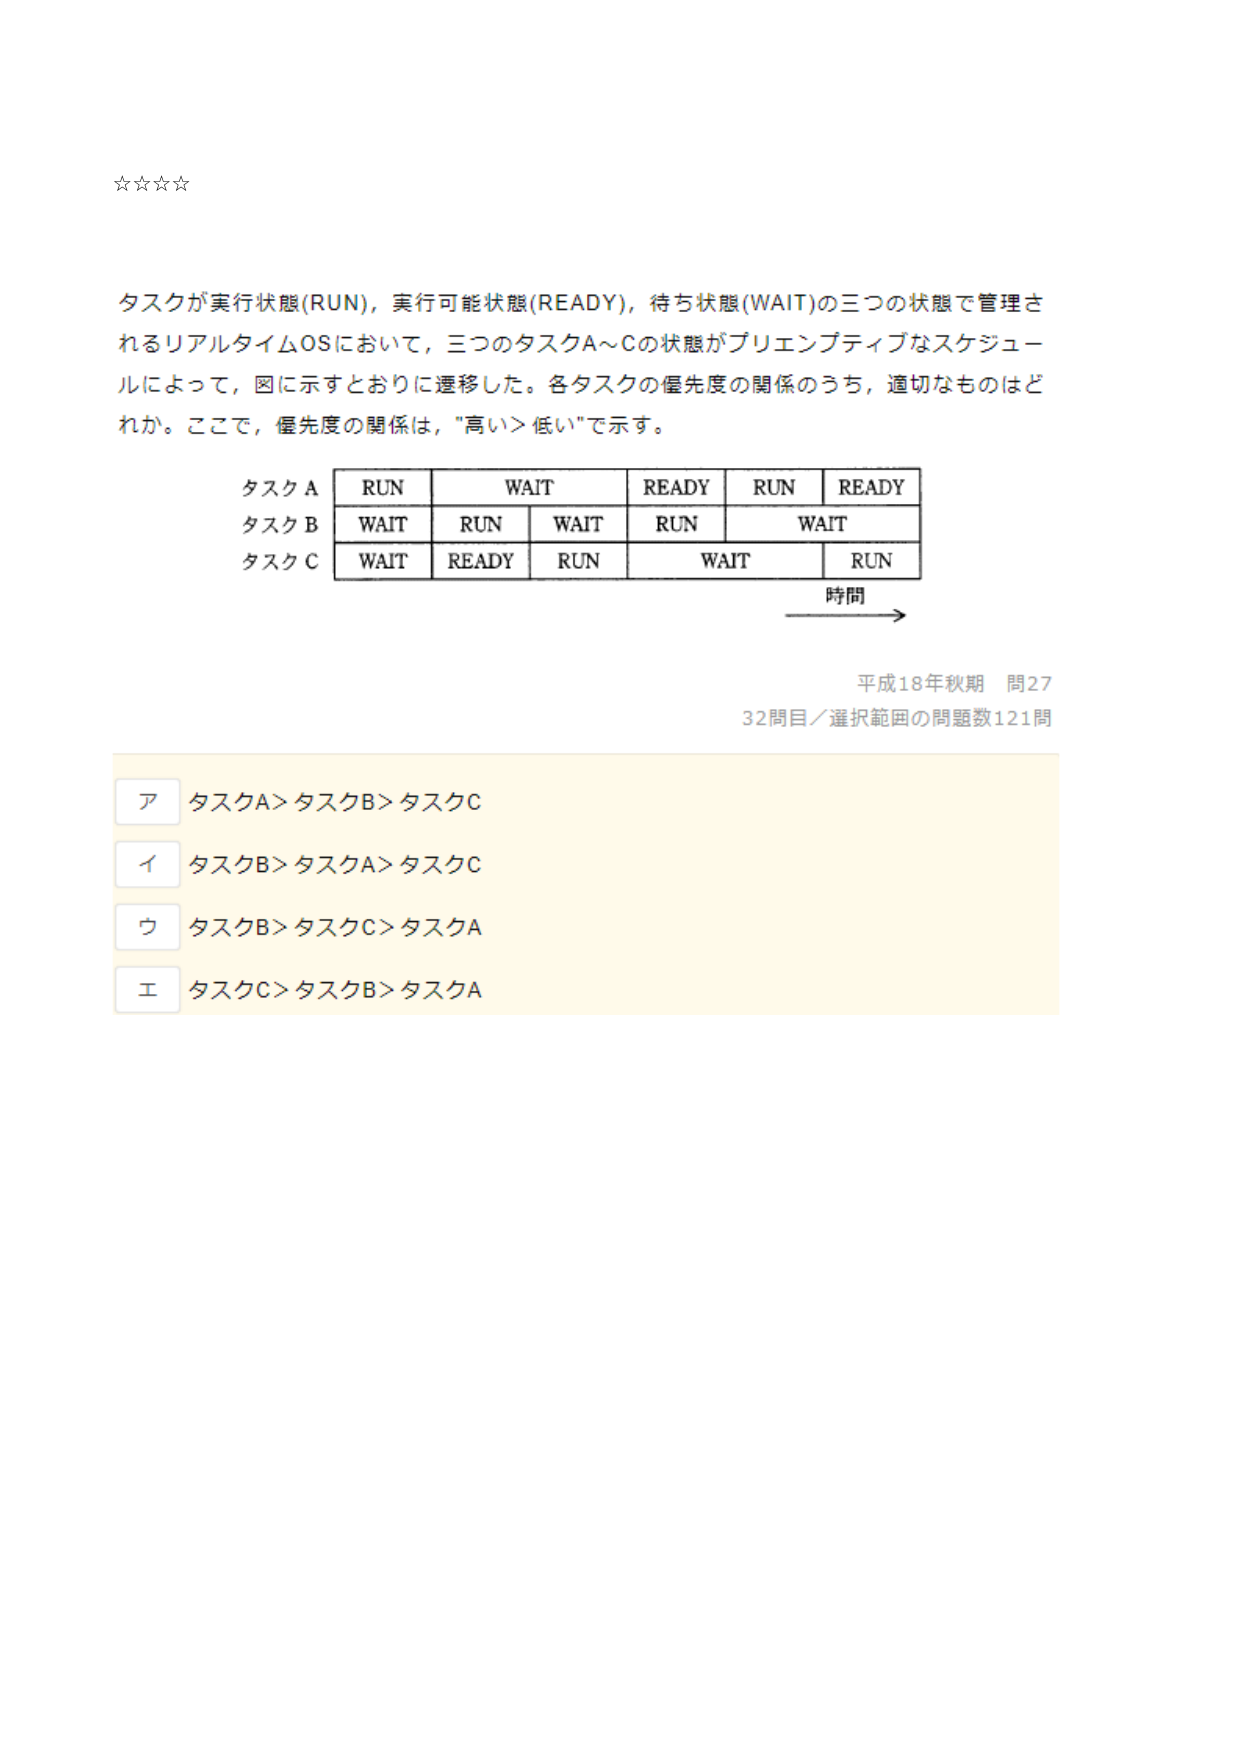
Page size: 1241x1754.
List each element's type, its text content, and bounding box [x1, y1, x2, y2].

picture [112, 277, 1060, 1015]
text ☆☆☆☆ [112, 164, 1128, 202]
